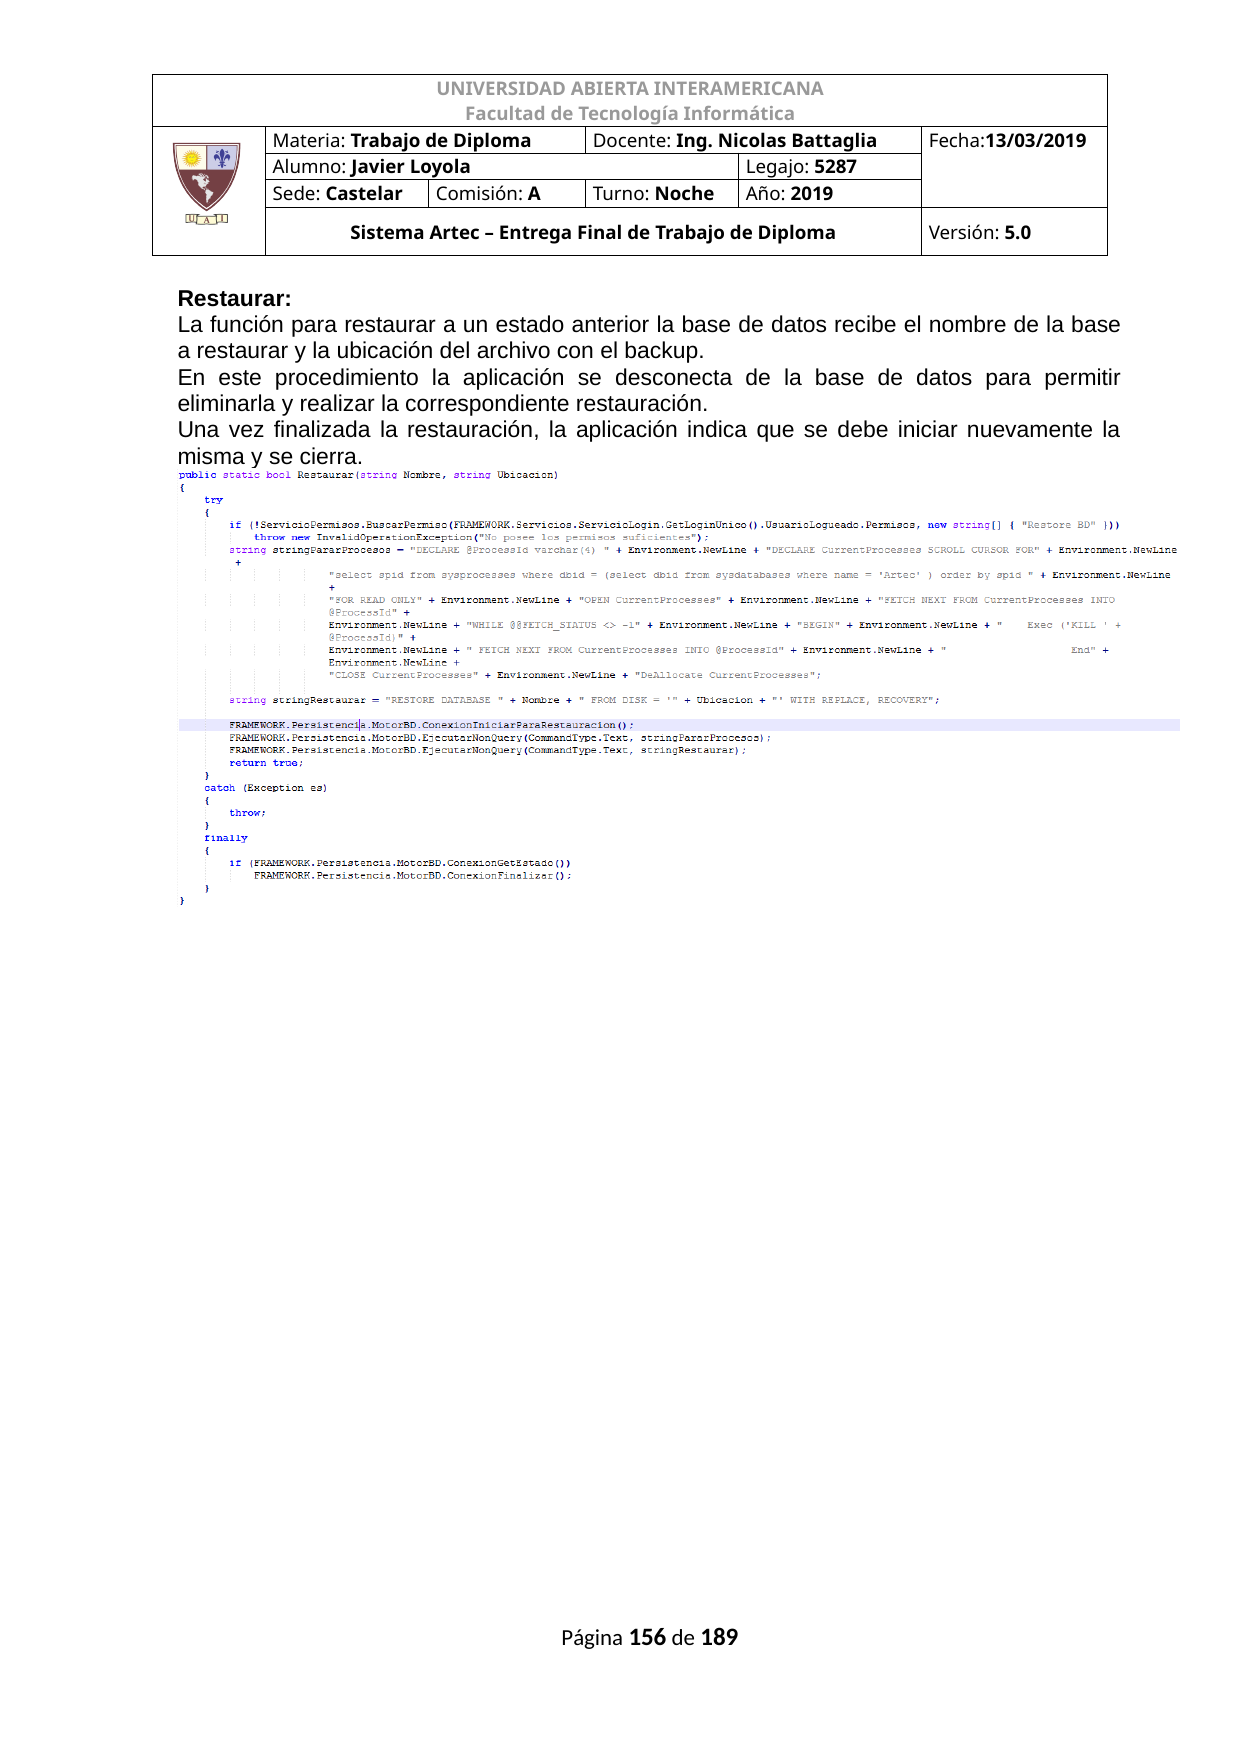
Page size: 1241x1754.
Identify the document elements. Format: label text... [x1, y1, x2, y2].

text La función para restaurar a un estado anterior la base de datos recibe el nombre de la base a restaurar y la ubicación del archivo con el backup. [177, 311, 1122, 363]
picture [177, 468, 1180, 907]
picture [157, 136, 257, 228]
text En este procedimiento la aplicación se desconecta de la base de datos para permitir eliminarla y realizar la correspondiente restauración. [177, 363, 1122, 416]
text Una vez finalizada la restauración, la aplicación indica que se debe iniciar nuevamente la misma y se cierra. [177, 416, 1122, 468]
text Restaurar: [177, 284, 1122, 311]
